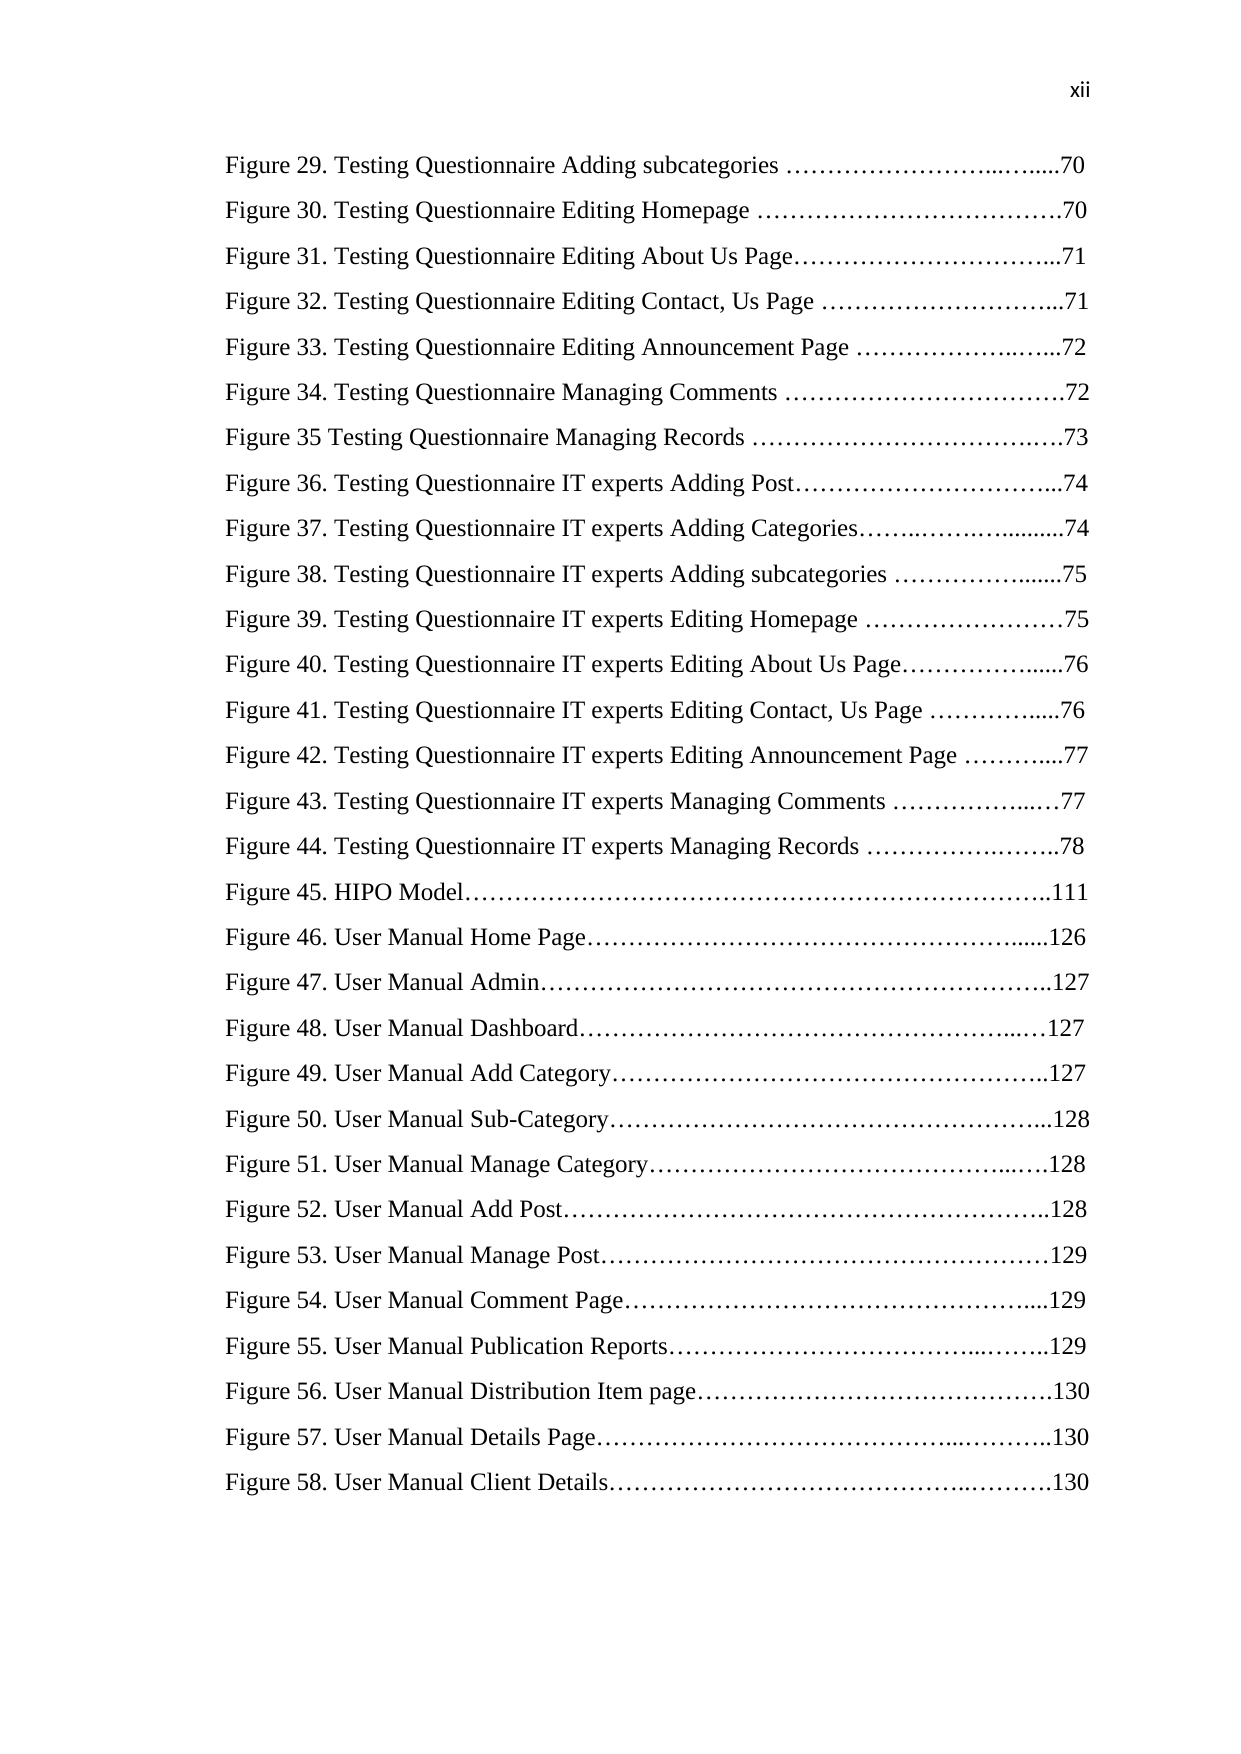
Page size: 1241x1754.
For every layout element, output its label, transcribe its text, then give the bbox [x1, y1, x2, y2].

text Figure 53. User Manual Manage Post………………………………………………129 [225, 1240, 1090, 1269]
text Figure 39. Testing Questionnaire IT experts Editing Homepage ……………………75 [225, 604, 1090, 633]
text Figure 30. Testing Questionnaire Editing Homepage ……………………………….70 [225, 195, 1090, 224]
text Figure 46. User Manual Home Page……………………………………………......126 [225, 922, 1090, 951]
text Figure 38. Testing Questionnaire IT experts Adding subcategories …………….......75 [225, 559, 1090, 587]
text Figure 32. Testing Questionnaire Editing Contact, Us Page ………………………...71 [225, 286, 1090, 315]
text Figure 52. User Manual Add Post…………………………………………………..128 [225, 1194, 1090, 1223]
text Figure 55. User Manual Publication Reports………………………………...……..129 [225, 1331, 1090, 1359]
text Figure 37. Testing Questionnaire IT experts Adding Categories……..…….…..........74 [225, 513, 1090, 542]
text Figure 45. HIPO Model……………………………………………………………..111 [225, 877, 1090, 905]
text Figure 36. Testing Questionnaire IT experts Adding Post…………………………...74 [225, 468, 1090, 497]
text Figure 43. Testing Questionnaire IT experts Managing Comments ……………...…77 [225, 786, 1090, 814]
text Figure 35 Testing Questionnaire Managing Records …………………………….….73 [225, 422, 1090, 451]
text Figure 49. User Manual Add Category……………………………………………..127 [225, 1058, 1090, 1087]
text Figure 40. Testing Questionnaire IT experts Editing About Us Page……………......76 [225, 649, 1090, 678]
text Figure 48. User Manual Dashboard……………………………………………...…127 [225, 1013, 1090, 1042]
text Figure 57. User Manual Details Page……………………………………...………..130 [225, 1422, 1090, 1450]
text Figure 31. Testing Questionnaire Editing About Us Page…………………………...71 [225, 241, 1090, 269]
text Figure 47. User Manual Admin……………………………………………………..127 [225, 967, 1090, 996]
text Figure 50. User Manual Sub-Category……………………………………………...128 [225, 1104, 1090, 1132]
text Figure 58. User Manual Client Details……………………………………..……….130 [225, 1467, 1090, 1496]
text Figure 44. Testing Questionnaire IT experts Managing Records …………….……..78 [225, 831, 1090, 860]
text Figure 54. User Manual Comment Page…………………………………………....129 [225, 1285, 1090, 1314]
text Figure 56. User Manual Distribution Item page…………………………………….130 [225, 1376, 1090, 1405]
text Figure 41. Testing Questionnaire IT experts Editing Contact, Us Page ………….....76 [225, 695, 1090, 724]
text Figure 29. Testing Questionnaire Adding subcategories ……………………...….....70 [225, 150, 1090, 179]
text Figure 42. Testing Questionnaire IT experts Editing Announcement Page ………....77 [225, 740, 1090, 769]
text Figure 51. User Manual Manage Category……………………………………...….128 [225, 1149, 1090, 1178]
text Figure 34. Testing Questionnaire Managing Comments …………………………….72 [225, 377, 1090, 406]
text Figure 33. Testing Questionnaire Editing Announcement Page ………………..…...72 [225, 332, 1090, 360]
